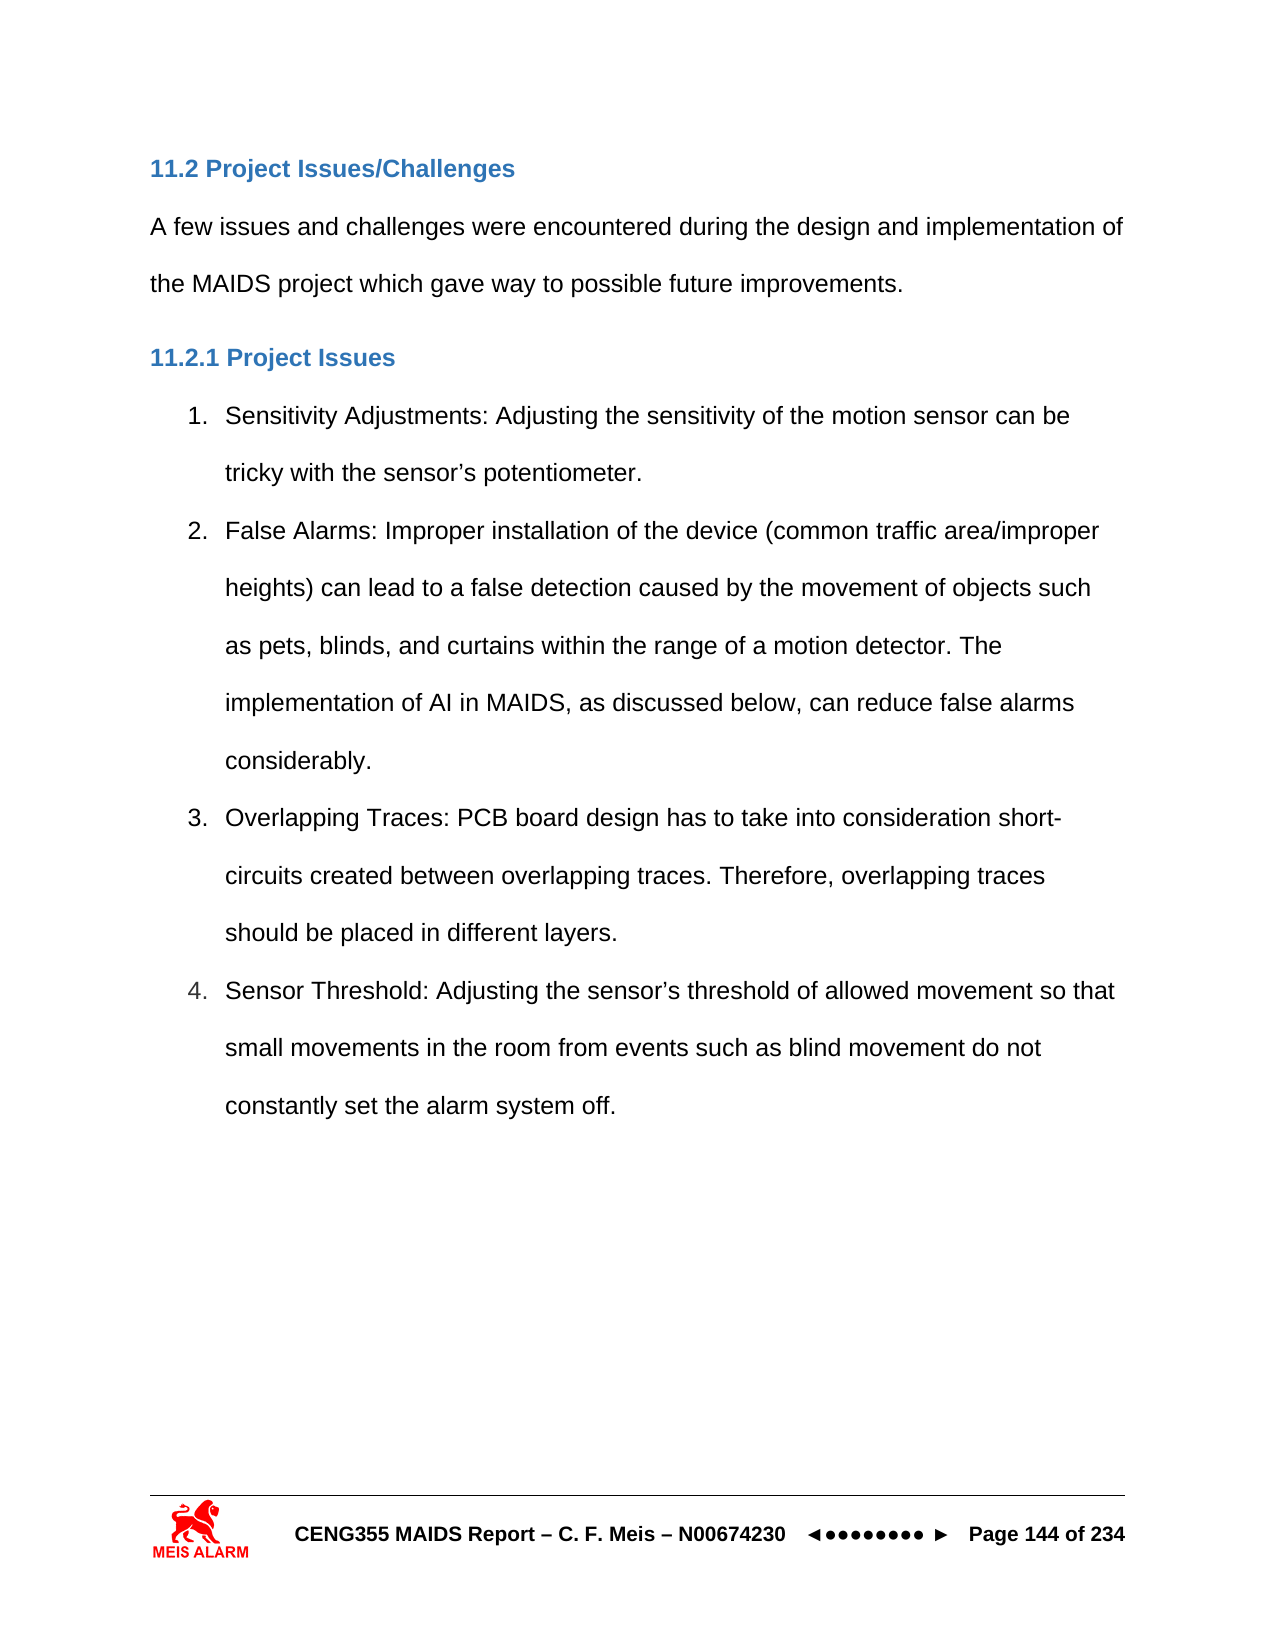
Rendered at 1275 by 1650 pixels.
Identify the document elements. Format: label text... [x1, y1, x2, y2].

list Sensor Threshold: Adjusting the sensor’s threshold of allowed movement so that small movements in the room from events such as blind movement do not constantly set the alarm system off. [187, 976, 1125, 1119]
list False Alarms: Improper installation of the device (common traffic area/improper heights) can lead to a false detection caused by the movement of objects such as pets, blinds, and curtains within the range of a motion detector. The implementation of AI in MAIDS, as discussed below, can reduce false alarms considerably. [187, 516, 1125, 774]
list Overlapping Traces: PCB board design has to take into consideration short-circuits created between overlapping traces. Therefore, overlapping traces should be placed in different layers. [187, 803, 1125, 947]
subtitle 11.2.1 Project Issues [150, 343, 1125, 372]
text A few issues and challenges were encountered during the design and implementation of the MAIDS project which gave way to possible future improvements. [150, 212, 1125, 298]
picture [150, 1498, 253, 1561]
list Sensitivity Adjustments: Adjusting the sensitivity of the motion sensor can be tricky with the sensor’s potentiometer. [187, 401, 1125, 487]
subtitle 11.2 Project Issues/Challenges [150, 154, 1125, 183]
